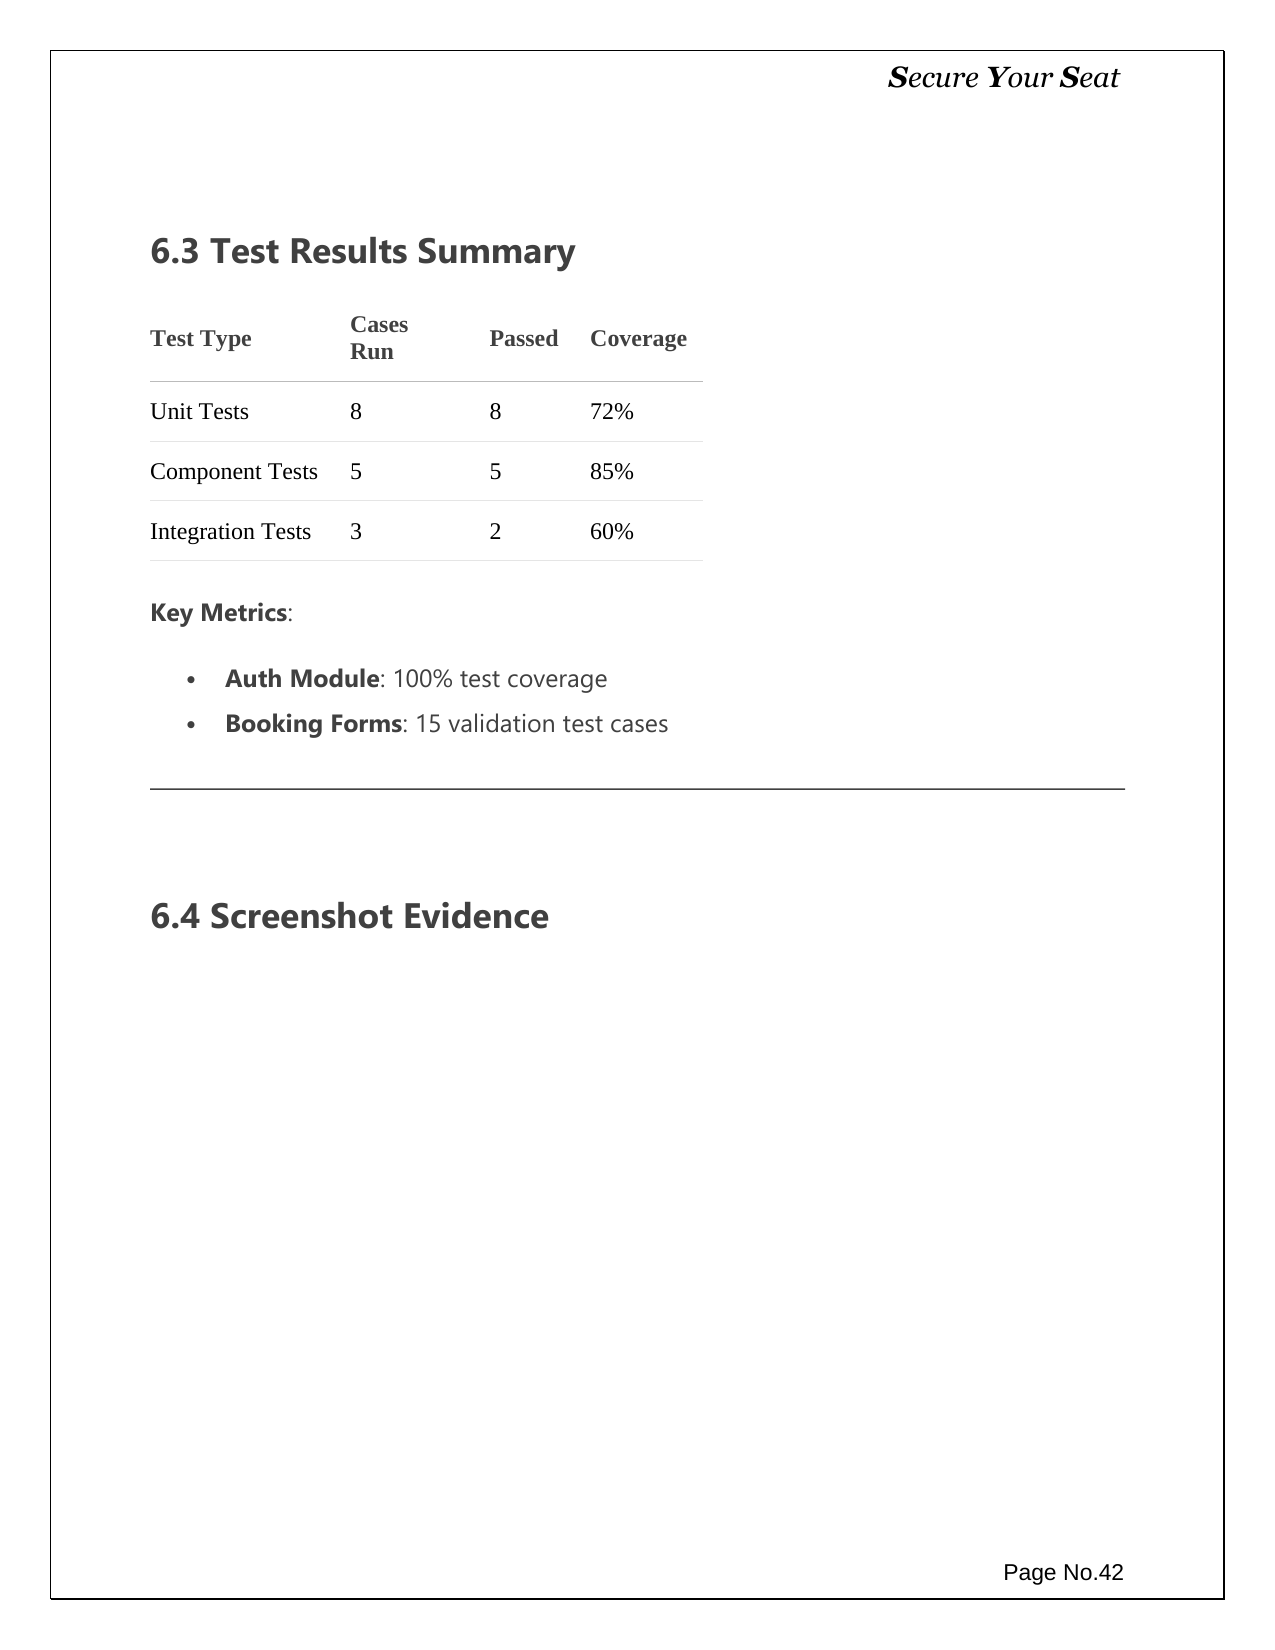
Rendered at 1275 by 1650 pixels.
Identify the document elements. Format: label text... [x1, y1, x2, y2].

table_cell Component Tests [150, 442, 334, 500]
table_cell 8 [334, 382, 474, 441]
text 6.3 Test Results Summary [150, 226, 1124, 273]
table_header Test Type [150, 294, 334, 381]
table_cell 8 [474, 382, 574, 441]
table_cell 5 [334, 442, 474, 500]
table_cell Integration Tests [150, 501, 334, 560]
table_header Passed [474, 294, 574, 381]
table_cell 60% [574, 501, 703, 560]
table_cell 5 [474, 442, 574, 500]
table_cell 3 [334, 501, 474, 560]
table_cell 72% [574, 382, 703, 441]
table_cell 85% [574, 442, 703, 500]
list Auth Module: 100% test coverage [187, 649, 1124, 694]
text 6.4 Screenshot Evidence [150, 890, 1124, 937]
table_header Cases Run [334, 294, 474, 381]
text Key Metrics: [150, 583, 1124, 627]
table_header Coverage [574, 294, 703, 381]
table_cell Unit Tests [150, 382, 334, 441]
list Booking Forms: 15 validation test cases [187, 694, 1124, 738]
table_cell 2 [474, 501, 574, 560]
